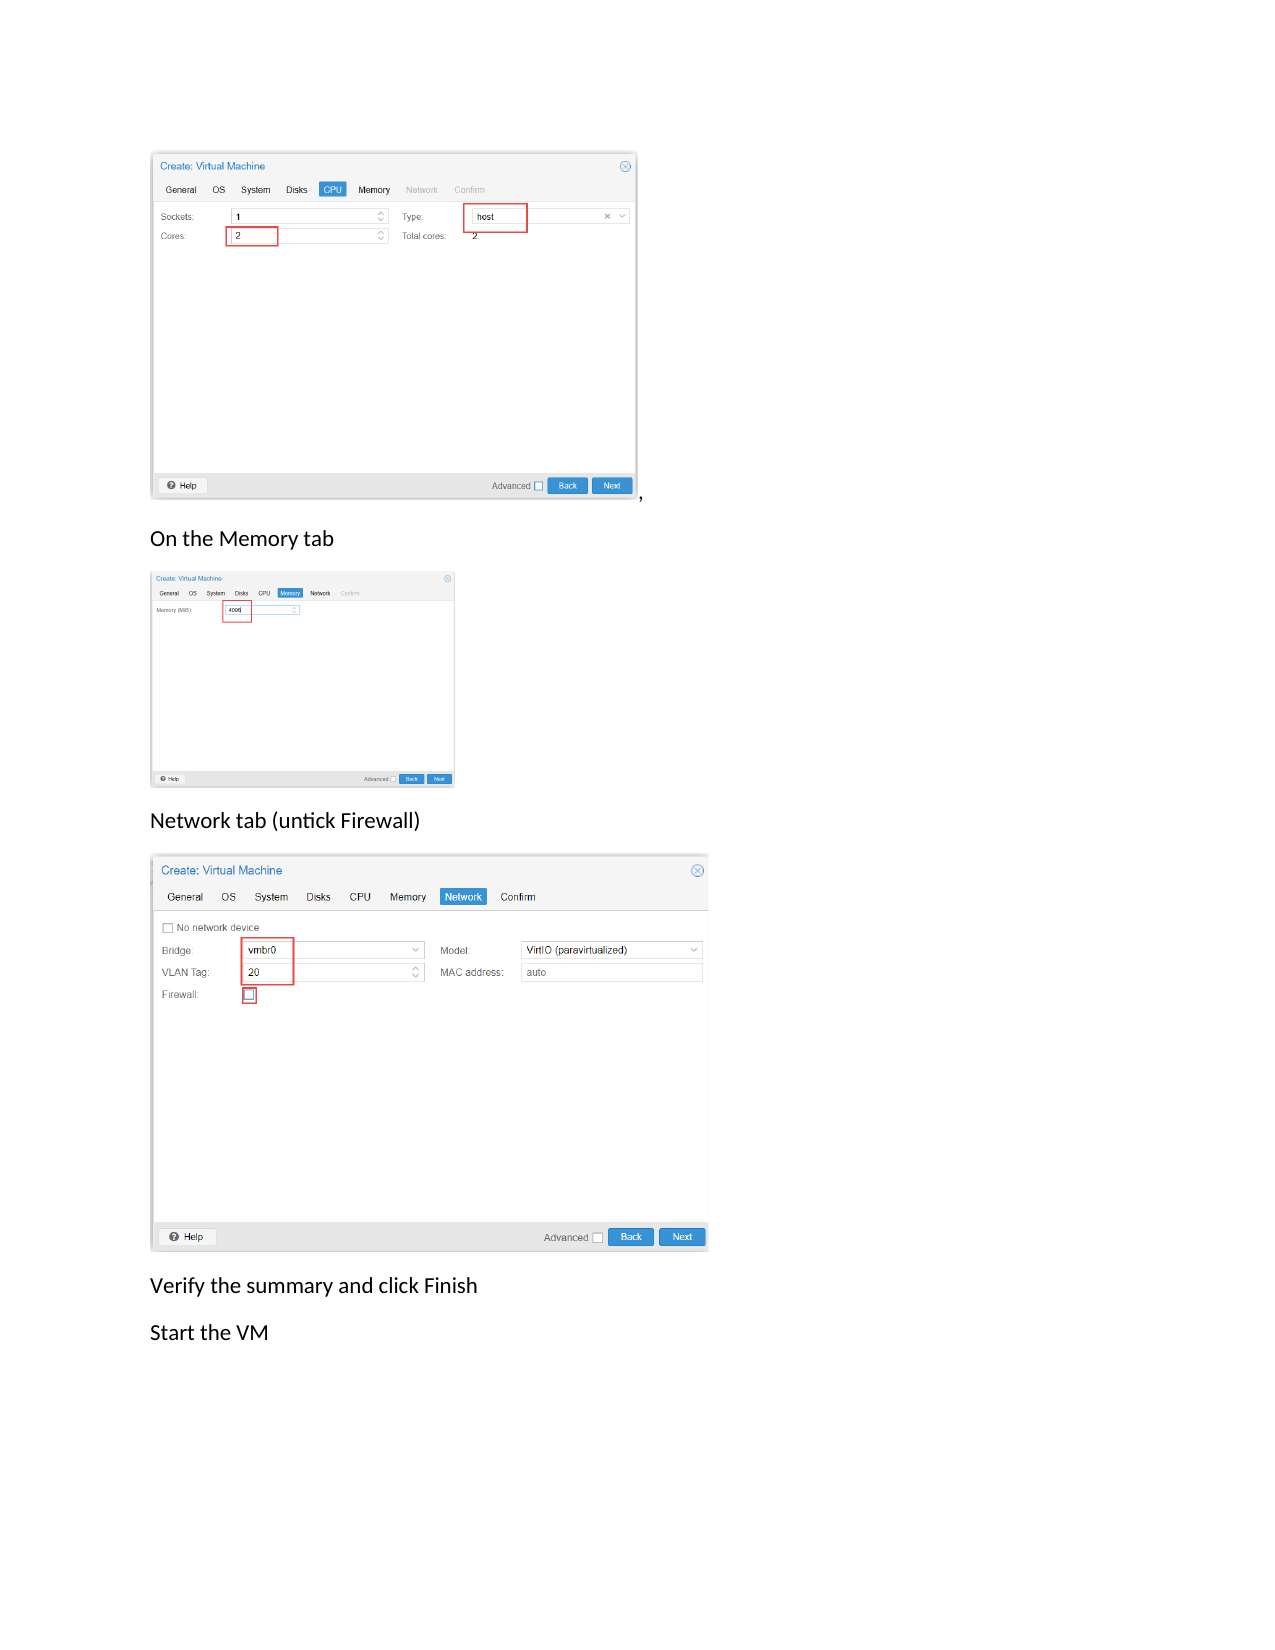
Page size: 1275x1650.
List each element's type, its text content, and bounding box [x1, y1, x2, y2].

text Verify the summary and click Finish [150, 1271, 1125, 1299]
picture [150, 853, 709, 1252]
text On the Memory tab [150, 524, 1125, 552]
text Network tab (untick Firewall) [150, 806, 1125, 834]
picture [150, 571, 455, 788]
picture [150, 150, 638, 500]
text Start the VM [150, 1318, 1125, 1346]
